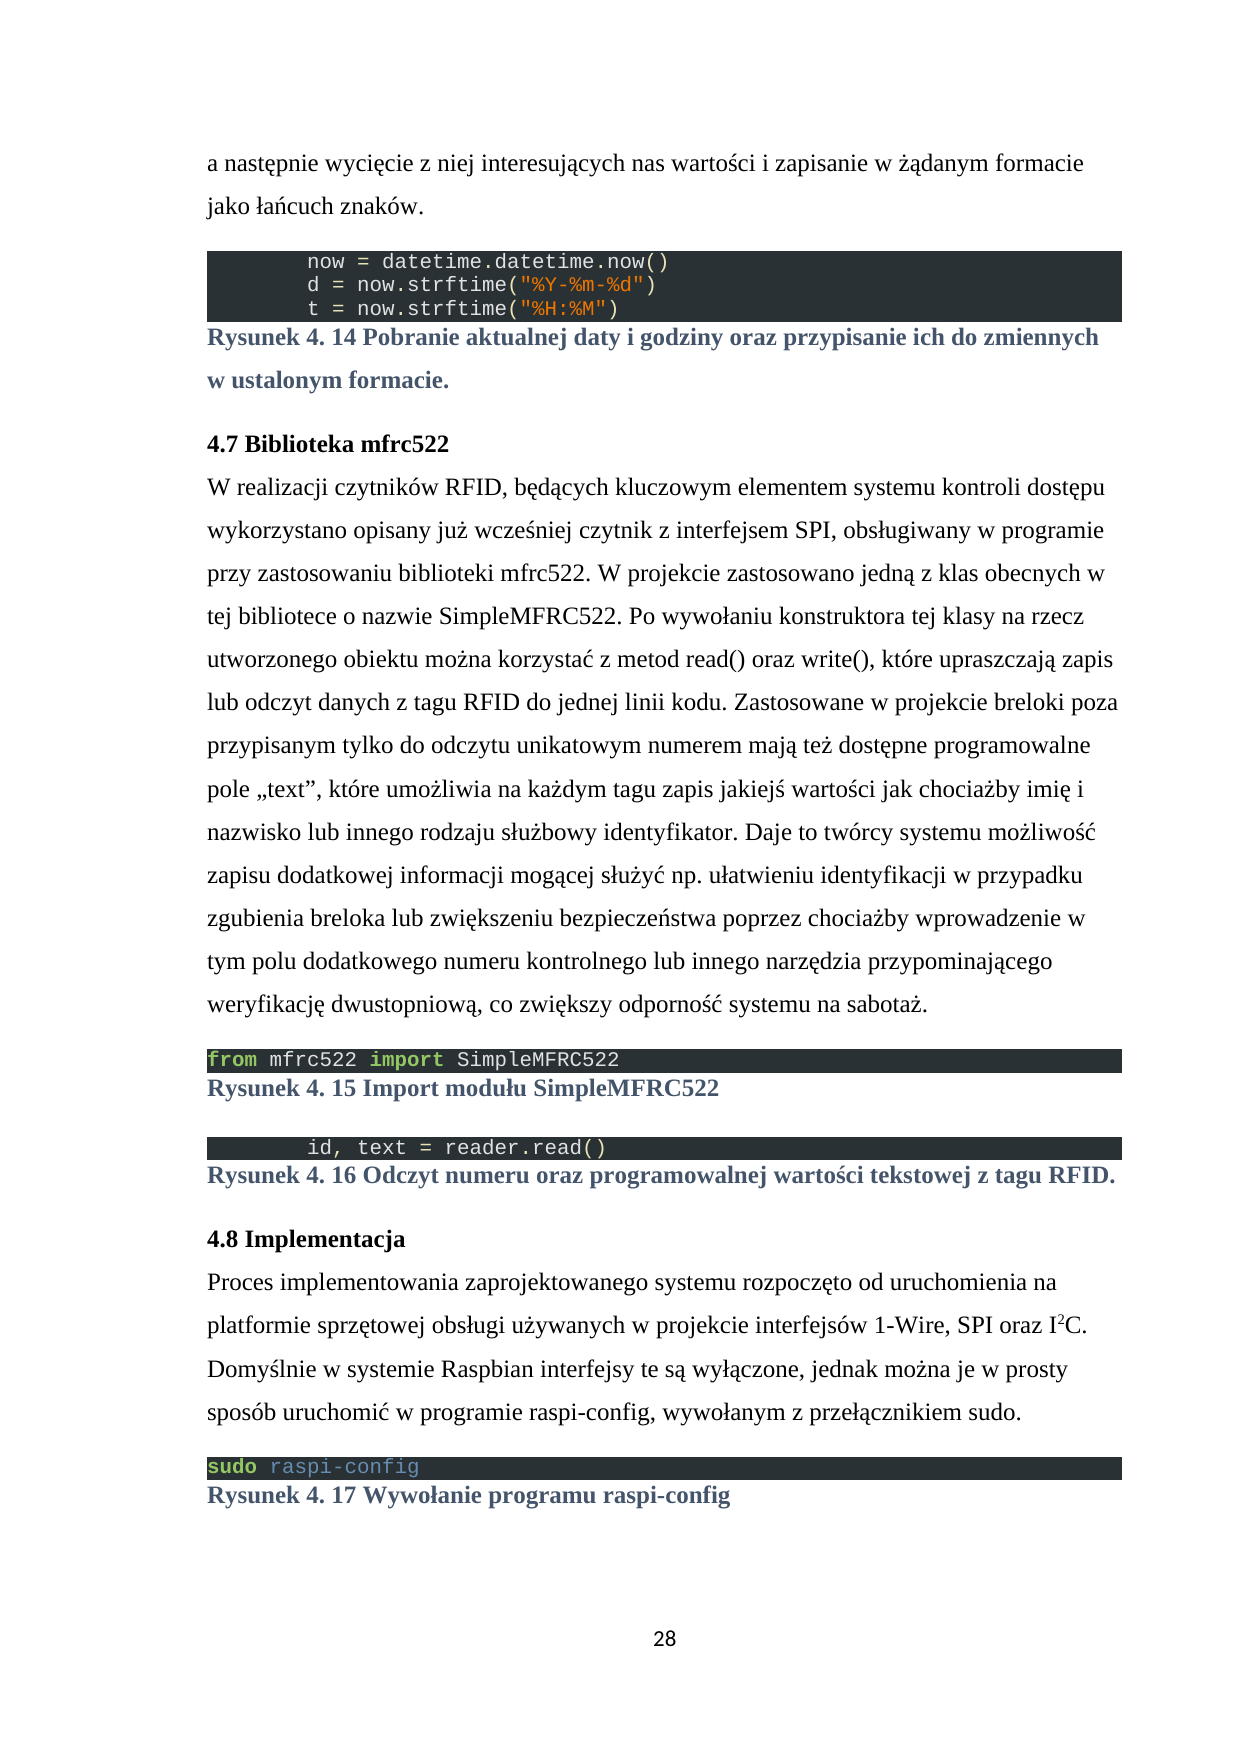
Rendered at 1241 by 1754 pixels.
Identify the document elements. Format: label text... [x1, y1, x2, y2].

text Rysunek 4. 16 Odczyt numeru oraz programowalnej wartości tekstowej z tagu RFID. [207, 1160, 1122, 1189]
text Proces implementowania zaprojektowanego systemu rozpoczęto od uruchomienia na platformie sprzętowej obsługi używanych w projekcie interfejsów 1-Wire, SPI oraz I2C. Domyślnie w systemie Raspbian interfejsy te są wyłączone, jednak można je w prosty sposób uruchomić w programie raspi-config, wywołanym z przełącznikiem sudo. [207, 1267, 1122, 1426]
text sudo raspi-config [207, 1457, 1122, 1480]
text from mfrc522 import SimpleMFRC522 [207, 1049, 1122, 1073]
text now = datetime.datetime.now() [207, 251, 1122, 274]
text id, text = reader.read() [207, 1137, 1122, 1160]
subtitle 4.7 Biblioteka mfrc522 [207, 429, 1122, 457]
text W realizacji czytników RFID, będących kluczowym elementem systemu kontroli dostępu wykorzystano opisany już wcześniej czytnik z interfejsem SPI, obsługiwany w programie przy zastosowaniu biblioteki mfrc522. W projekcie zastosowano jedną z klas obecnych w tej bibliotece o nazwie SimpleMFRC522. Po wywołaniu konstruktora tej klasy na rzecz utworzonego obiektu można korzystać z metod read() oraz write(), które upraszczają zapis lub odczyt danych z tagu RFID do jednej linii kodu. Zastosowane w projekcie breloki poza przypisanym tylko do odczytu unikatowym numerem mają też dostępne programowalne pole „text”, które umożliwia na każdym tagu zapis jakiejś wartości jak chociażby imię i nazwisko lub innego rodzaju służbowy identyfikator. Daje to twórcy systemu możliwość zapisu dodatkowej informacji mogącej służyć np. ułatwieniu identyfikacji w przypadku zgubienia breloka lub zwiększeniu bezpieczeństwa poprzez chociażby wprowadzenie w tym polu dodatkowego numeru kontrolnego lub innego narzędzia przypominającego weryfikację dwustopniową, co zwiększy odporność systemu na sabotaż. [207, 472, 1122, 1018]
subtitle 4.8 Implementacja [207, 1224, 1122, 1253]
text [207, 148, 1122, 219]
text Rysunek 4. 14 Pobranie aktualnej daty i godziny oraz przypisanie ich do zmiennych w ustalonym formacie. [207, 322, 1122, 393]
text d = now.strftime("%Y-%m-%d") [207, 274, 1122, 298]
text Rysunek 4. 15 Import modułu SimpleMFRC522 [207, 1073, 1122, 1101]
text Rysunek 4. 17 Wywołanie programu raspi-config [207, 1480, 1122, 1509]
text t = now.strftime("%H:%M") [207, 298, 1122, 322]
